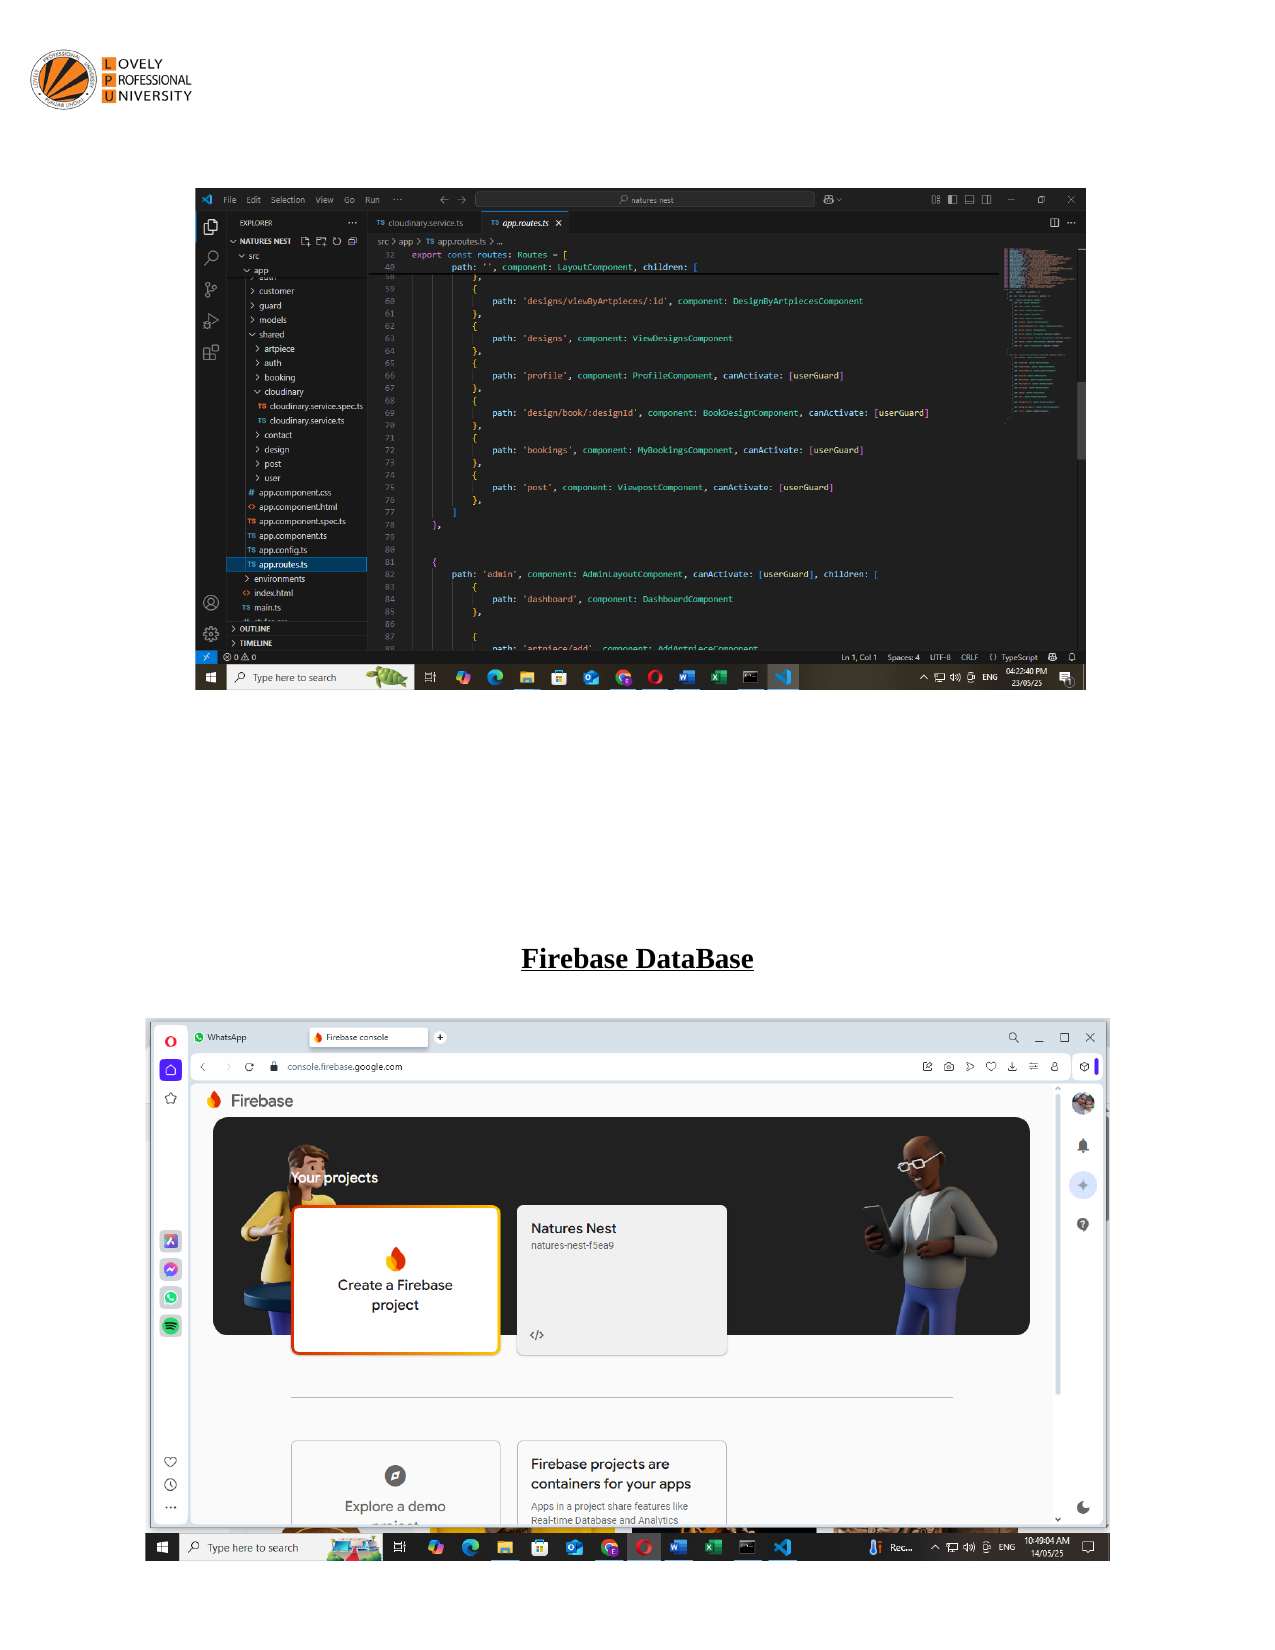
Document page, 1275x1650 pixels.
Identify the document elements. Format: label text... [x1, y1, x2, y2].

picture [145, 1018, 1110, 1561]
picture [195, 188, 1086, 690]
text Firebase DataBase [75, 941, 1200, 974]
picture [18, 34, 229, 124]
